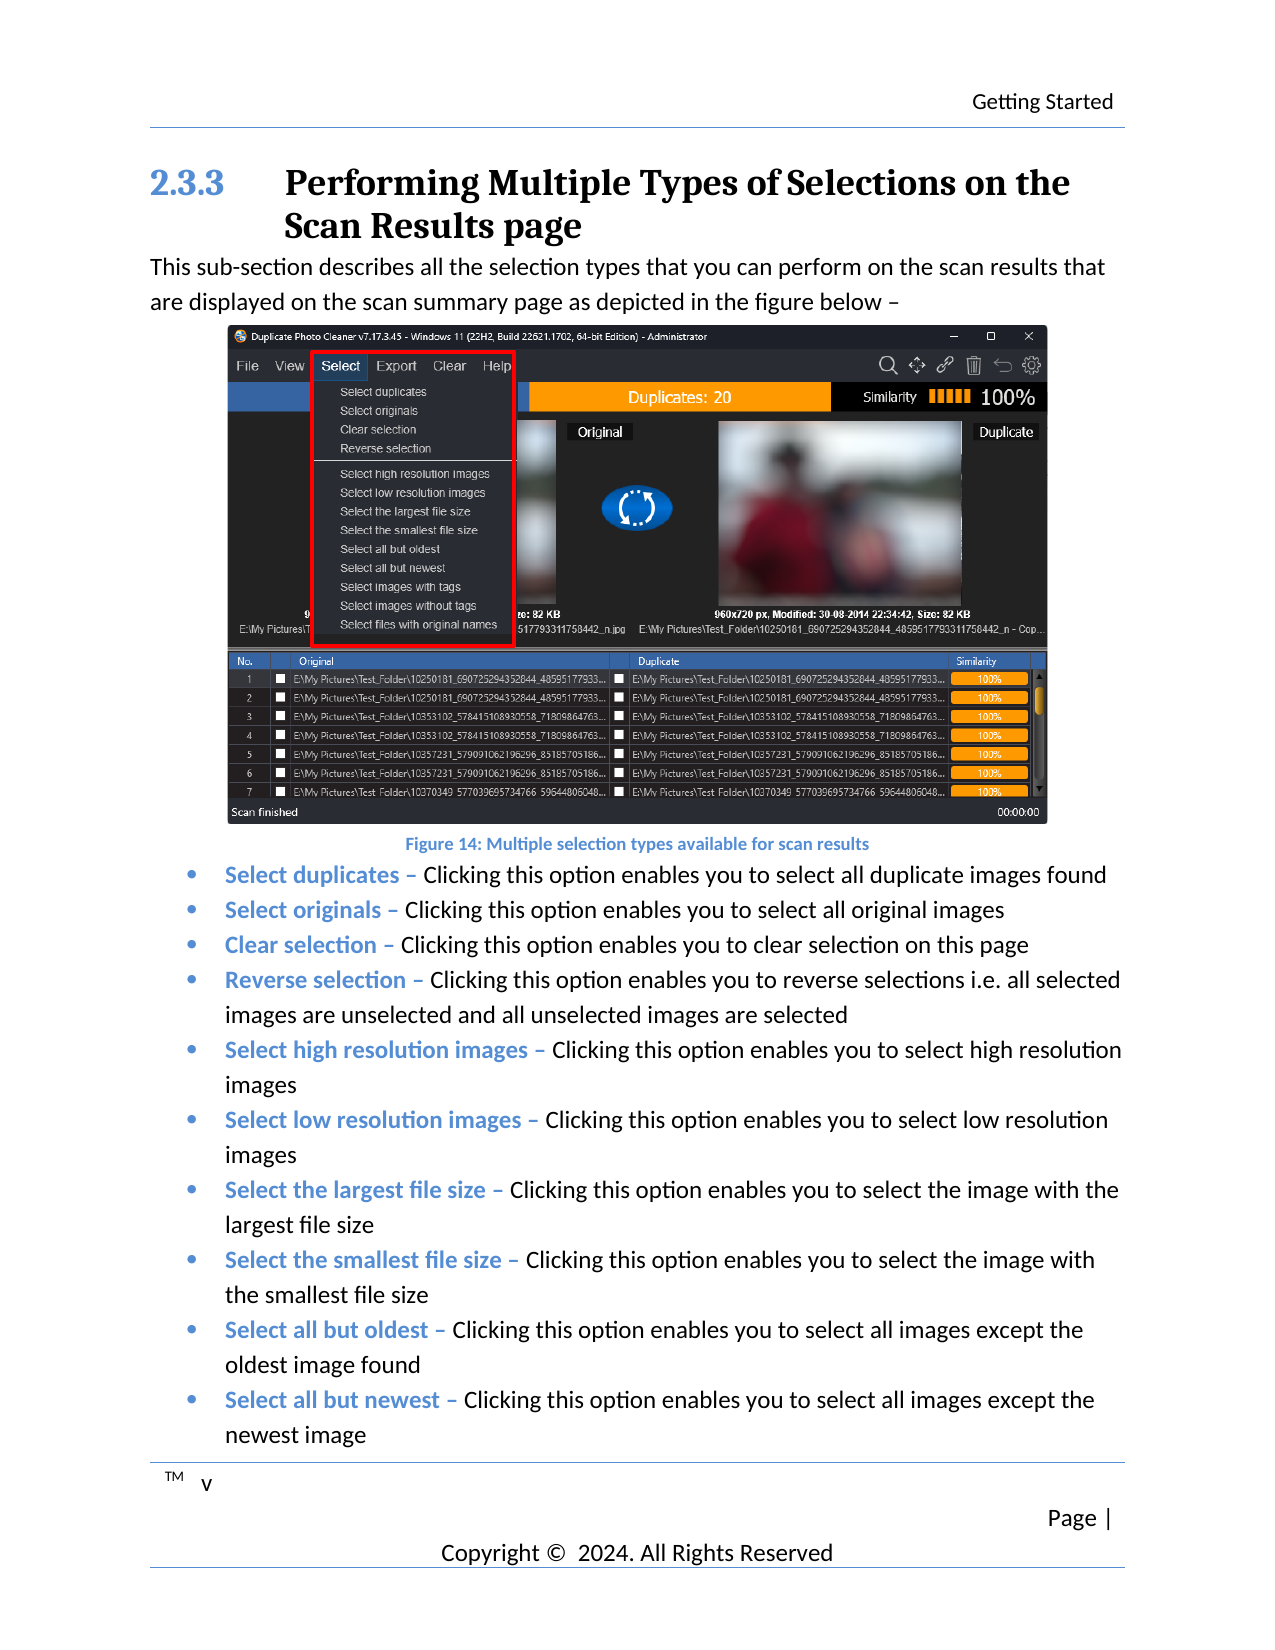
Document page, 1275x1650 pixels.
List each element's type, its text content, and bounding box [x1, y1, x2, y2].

list Select all but oldest – Clicking this option enables you to select all images except the oldest image found [187, 1314, 1125, 1380]
list Select the largest file size – Clicking this option enables you to select the image with the largest file size [187, 1174, 1125, 1240]
text This sub-section describes all the selection types that you can perform on the scan results that are displayed on the scan summary page as depicted in the figure below – [150, 252, 1125, 317]
list Clear selection – Clicking this option enables you to clear selection on this page [187, 929, 1125, 960]
list Reverse selection – Clicking this option enables you to reverse selections i.e. all selected images are unselected and all unselected images are selected [187, 964, 1125, 1030]
list Select originals – Clicking this option enables you to select all original images [187, 894, 1125, 925]
picture [227, 325, 1048, 824]
subtitle Performing Multiple Types of Selections on the Scan Results page [150, 161, 1125, 247]
list Select high resolution images – Clicking this option enables you to select high resolution images [187, 1034, 1125, 1100]
text Figure 14: Multiple selection types available for scan results [150, 832, 1125, 855]
list Select the smallest file size – Clicking this option enables you to select the image with the smallest file size [187, 1244, 1125, 1310]
list Select low resolution images – Clicking this option enables you to select low resolution images [187, 1104, 1125, 1170]
list Select all but newest – Clicking this option enables you to select all images except the newest image [187, 1384, 1125, 1450]
list Select duplicates – Clicking this option enables you to select all duplicate images found [187, 859, 1125, 890]
